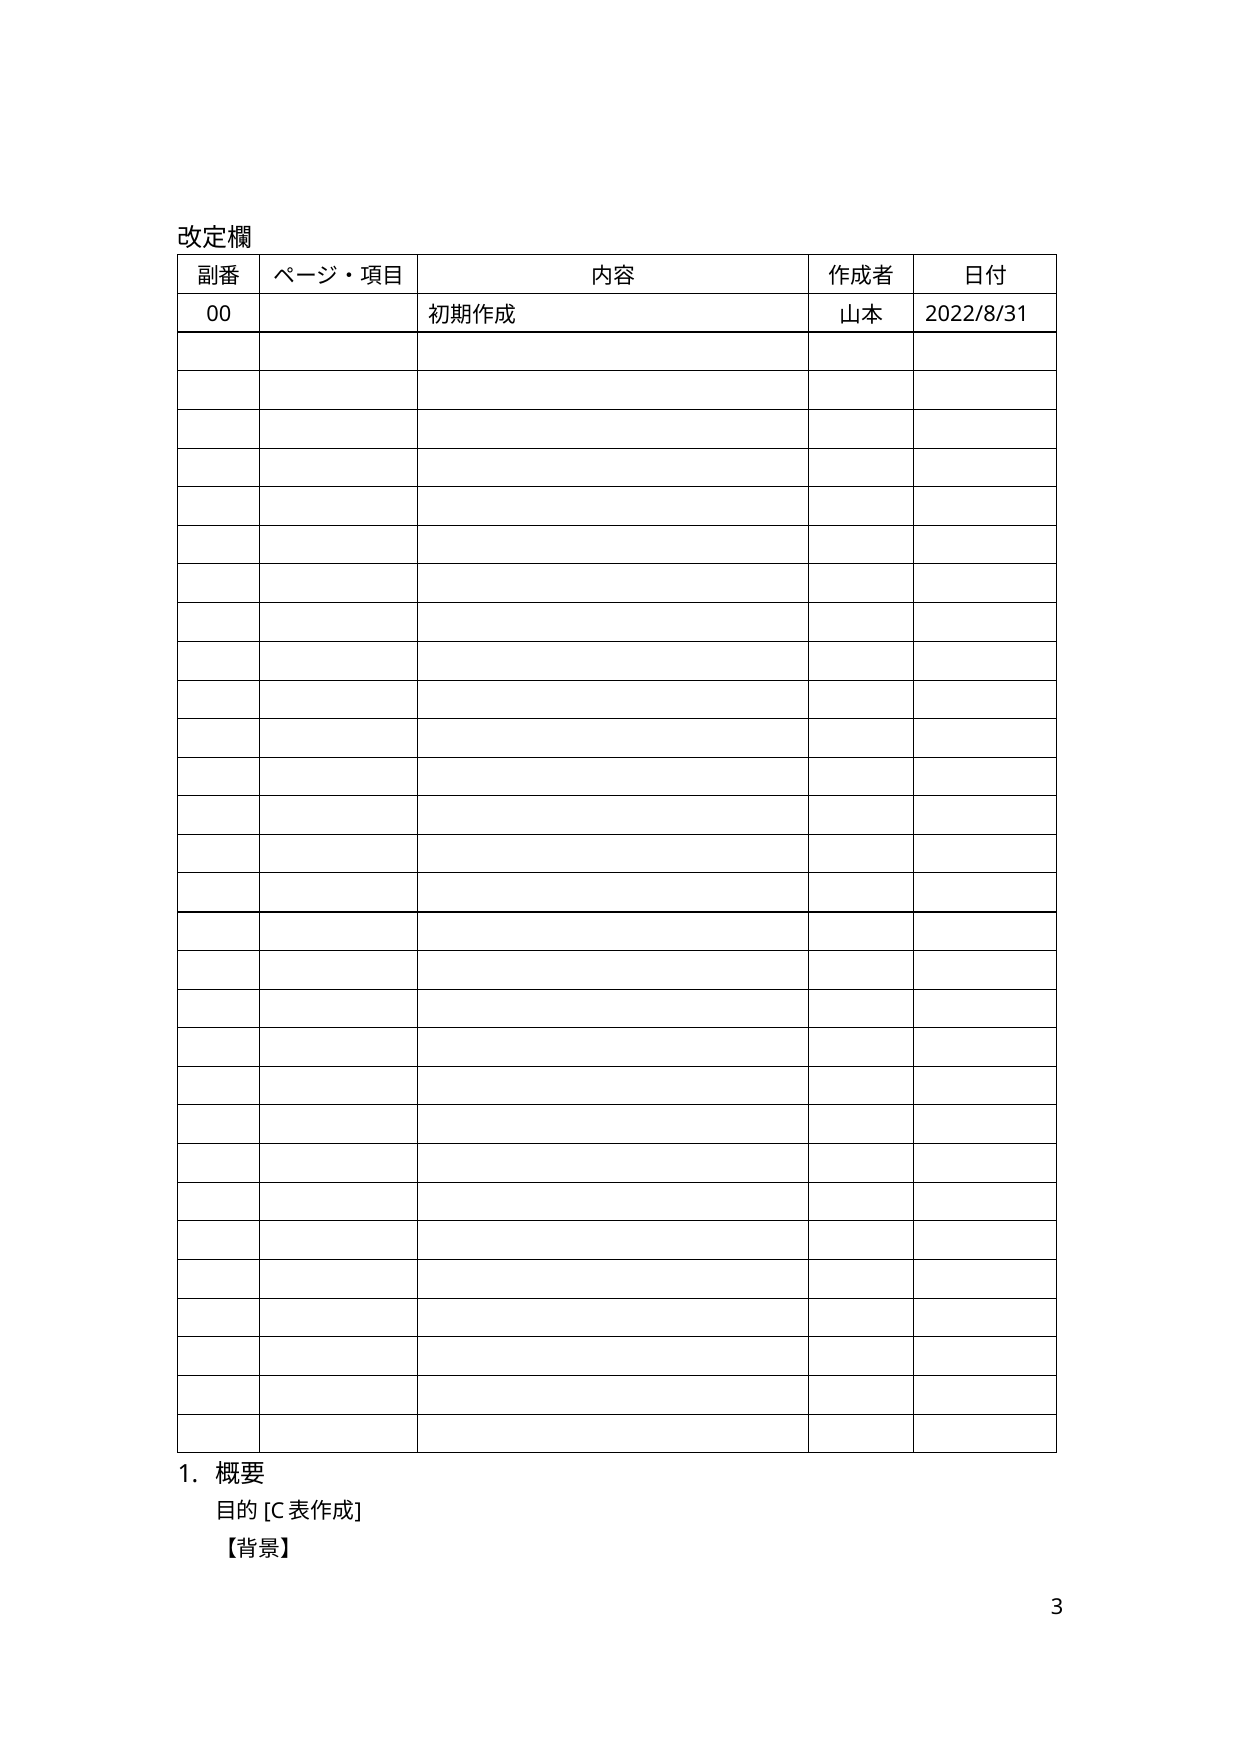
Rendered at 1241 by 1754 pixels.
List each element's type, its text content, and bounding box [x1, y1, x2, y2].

table_cell [809, 526, 913, 563]
table_cell [418, 873, 808, 911]
table_cell [178, 1183, 259, 1220]
table_cell [418, 1376, 808, 1414]
table_cell [418, 1105, 808, 1143]
table_cell [418, 835, 808, 872]
table_cell [418, 1299, 808, 1336]
table_cell [260, 758, 417, 795]
table_cell [260, 564, 417, 602]
table_cell [914, 758, 1056, 795]
table_cell 00 [178, 294, 259, 331]
subtitle 改定欄 [177, 217, 1063, 254]
table_cell [914, 1183, 1056, 1220]
table_cell [418, 1028, 808, 1066]
table_cell [418, 681, 808, 718]
table_cell [260, 796, 417, 834]
table_cell [914, 1144, 1056, 1182]
table_cell [809, 796, 913, 834]
table_header 副番 [178, 255, 259, 293]
table_cell [178, 371, 259, 409]
table_cell [260, 603, 417, 641]
table_cell [809, 1144, 913, 1182]
table_cell [178, 873, 259, 911]
table_cell [260, 410, 417, 448]
table_cell [178, 487, 259, 525]
table_cell [260, 1415, 417, 1452]
table_cell 山本 [809, 294, 913, 331]
table_cell [809, 1028, 913, 1066]
table_cell [260, 835, 417, 872]
table_cell [914, 835, 1056, 872]
table_cell [178, 603, 259, 641]
table_cell 2022/8/31 [914, 294, 1056, 331]
table_cell [178, 1067, 259, 1104]
table_cell [178, 449, 259, 486]
table_cell [260, 1376, 417, 1414]
table_cell [260, 990, 417, 1027]
table_cell [914, 796, 1056, 834]
table_cell [260, 1260, 417, 1297]
table_cell [914, 681, 1056, 718]
table_cell [260, 333, 417, 370]
table_cell [809, 1337, 913, 1374]
table_cell [260, 681, 417, 718]
table_cell [809, 1415, 913, 1452]
table_cell [260, 1067, 417, 1104]
table_cell [418, 796, 808, 834]
table_cell [914, 990, 1056, 1027]
table_cell [418, 951, 808, 988]
table_header ページ・項目 [260, 255, 417, 293]
table_cell [260, 873, 417, 911]
table_cell [418, 1144, 808, 1182]
table_cell [178, 1415, 259, 1452]
table_cell [260, 294, 417, 331]
table_cell [178, 526, 259, 563]
table_cell [809, 990, 913, 1027]
table_cell [809, 1376, 913, 1414]
table_cell [178, 564, 259, 602]
table_cell [914, 333, 1056, 370]
table_cell [809, 449, 913, 486]
table_cell [260, 371, 417, 409]
table_cell [809, 333, 913, 370]
table_cell [914, 1415, 1056, 1452]
table_cell [418, 1067, 808, 1104]
table_cell [914, 873, 1056, 911]
table_cell [809, 410, 913, 448]
table_cell [260, 1144, 417, 1182]
table_header 日付 [914, 255, 1056, 293]
table_cell [178, 719, 259, 757]
table_cell [178, 1337, 259, 1374]
table_cell [418, 758, 808, 795]
table_cell [914, 487, 1056, 525]
table_cell [178, 990, 259, 1027]
table_cell [809, 873, 913, 911]
table_cell [914, 1260, 1056, 1297]
list 【背景】 [215, 1528, 1063, 1566]
table_cell [809, 1067, 913, 1104]
table_cell [178, 835, 259, 872]
table_cell [809, 1299, 913, 1336]
table_cell [809, 835, 913, 872]
table_cell [809, 1105, 913, 1143]
table_cell [178, 410, 259, 448]
table_cell [809, 951, 913, 988]
table_header 内容 [418, 255, 808, 293]
table_cell [418, 642, 808, 679]
table_cell [809, 719, 913, 757]
table_cell [260, 1337, 417, 1374]
table_cell [178, 681, 259, 718]
table_cell [914, 913, 1056, 950]
table_cell [260, 526, 417, 563]
table_cell [418, 526, 808, 563]
table_cell [178, 951, 259, 988]
table_cell [418, 333, 808, 370]
table_cell [809, 758, 913, 795]
table_cell [260, 951, 417, 988]
table_cell [914, 719, 1056, 757]
table_cell [178, 1105, 259, 1143]
table_cell [809, 913, 913, 950]
table_cell [914, 1376, 1056, 1414]
table_cell [418, 487, 808, 525]
table_cell [809, 603, 913, 641]
table_cell [418, 1260, 808, 1297]
table_cell [418, 564, 808, 602]
table_cell [260, 913, 417, 950]
list 目的 [C表作成] [215, 1491, 1063, 1528]
table_cell [914, 1221, 1056, 1259]
table_cell [418, 1415, 808, 1452]
table_cell [809, 487, 913, 525]
table_cell [914, 1337, 1056, 1374]
table_cell [914, 1067, 1056, 1104]
table_cell [178, 333, 259, 370]
table_cell [260, 487, 417, 525]
table_cell 初期作成 [418, 294, 808, 331]
table_cell [178, 913, 259, 950]
table_cell [260, 449, 417, 486]
table_cell [260, 1028, 417, 1066]
table_cell [809, 564, 913, 602]
table_cell [418, 1221, 808, 1259]
table_cell [809, 371, 913, 409]
table_cell [809, 1183, 913, 1220]
table_header 作成者 [809, 255, 913, 293]
table_cell [418, 410, 808, 448]
table_cell [260, 642, 417, 679]
table_cell [260, 719, 417, 757]
table_cell [178, 1260, 259, 1297]
table_cell [914, 410, 1056, 448]
table_cell [178, 1144, 259, 1182]
table_cell [914, 1299, 1056, 1336]
table_cell [178, 1028, 259, 1066]
table_cell [260, 1183, 417, 1220]
table_cell [914, 603, 1056, 641]
table_cell [178, 758, 259, 795]
table_cell [914, 371, 1056, 409]
table_cell [418, 603, 808, 641]
table_cell [809, 681, 913, 718]
table_cell [178, 796, 259, 834]
table_cell [914, 951, 1056, 988]
table_cell [809, 642, 913, 679]
table_cell [260, 1105, 417, 1143]
table_cell [178, 1299, 259, 1336]
table_cell [260, 1221, 417, 1259]
subtitle 概要 [177, 1453, 1063, 1491]
table_cell [260, 1299, 417, 1336]
table_cell [914, 564, 1056, 602]
table_cell [418, 1183, 808, 1220]
table_cell [178, 1221, 259, 1259]
table_cell [914, 1105, 1056, 1143]
table_cell [418, 1337, 808, 1374]
table_cell [418, 719, 808, 757]
table_cell [809, 1221, 913, 1259]
table_cell [418, 913, 808, 950]
table_cell [809, 1260, 913, 1297]
table_cell [914, 449, 1056, 486]
table_cell [178, 1376, 259, 1414]
table_cell [914, 1028, 1056, 1066]
table_cell [418, 990, 808, 1027]
table_cell [418, 371, 808, 409]
table_cell [914, 642, 1056, 679]
table_cell [418, 449, 808, 486]
table_cell [178, 642, 259, 679]
table_cell [914, 526, 1056, 563]
